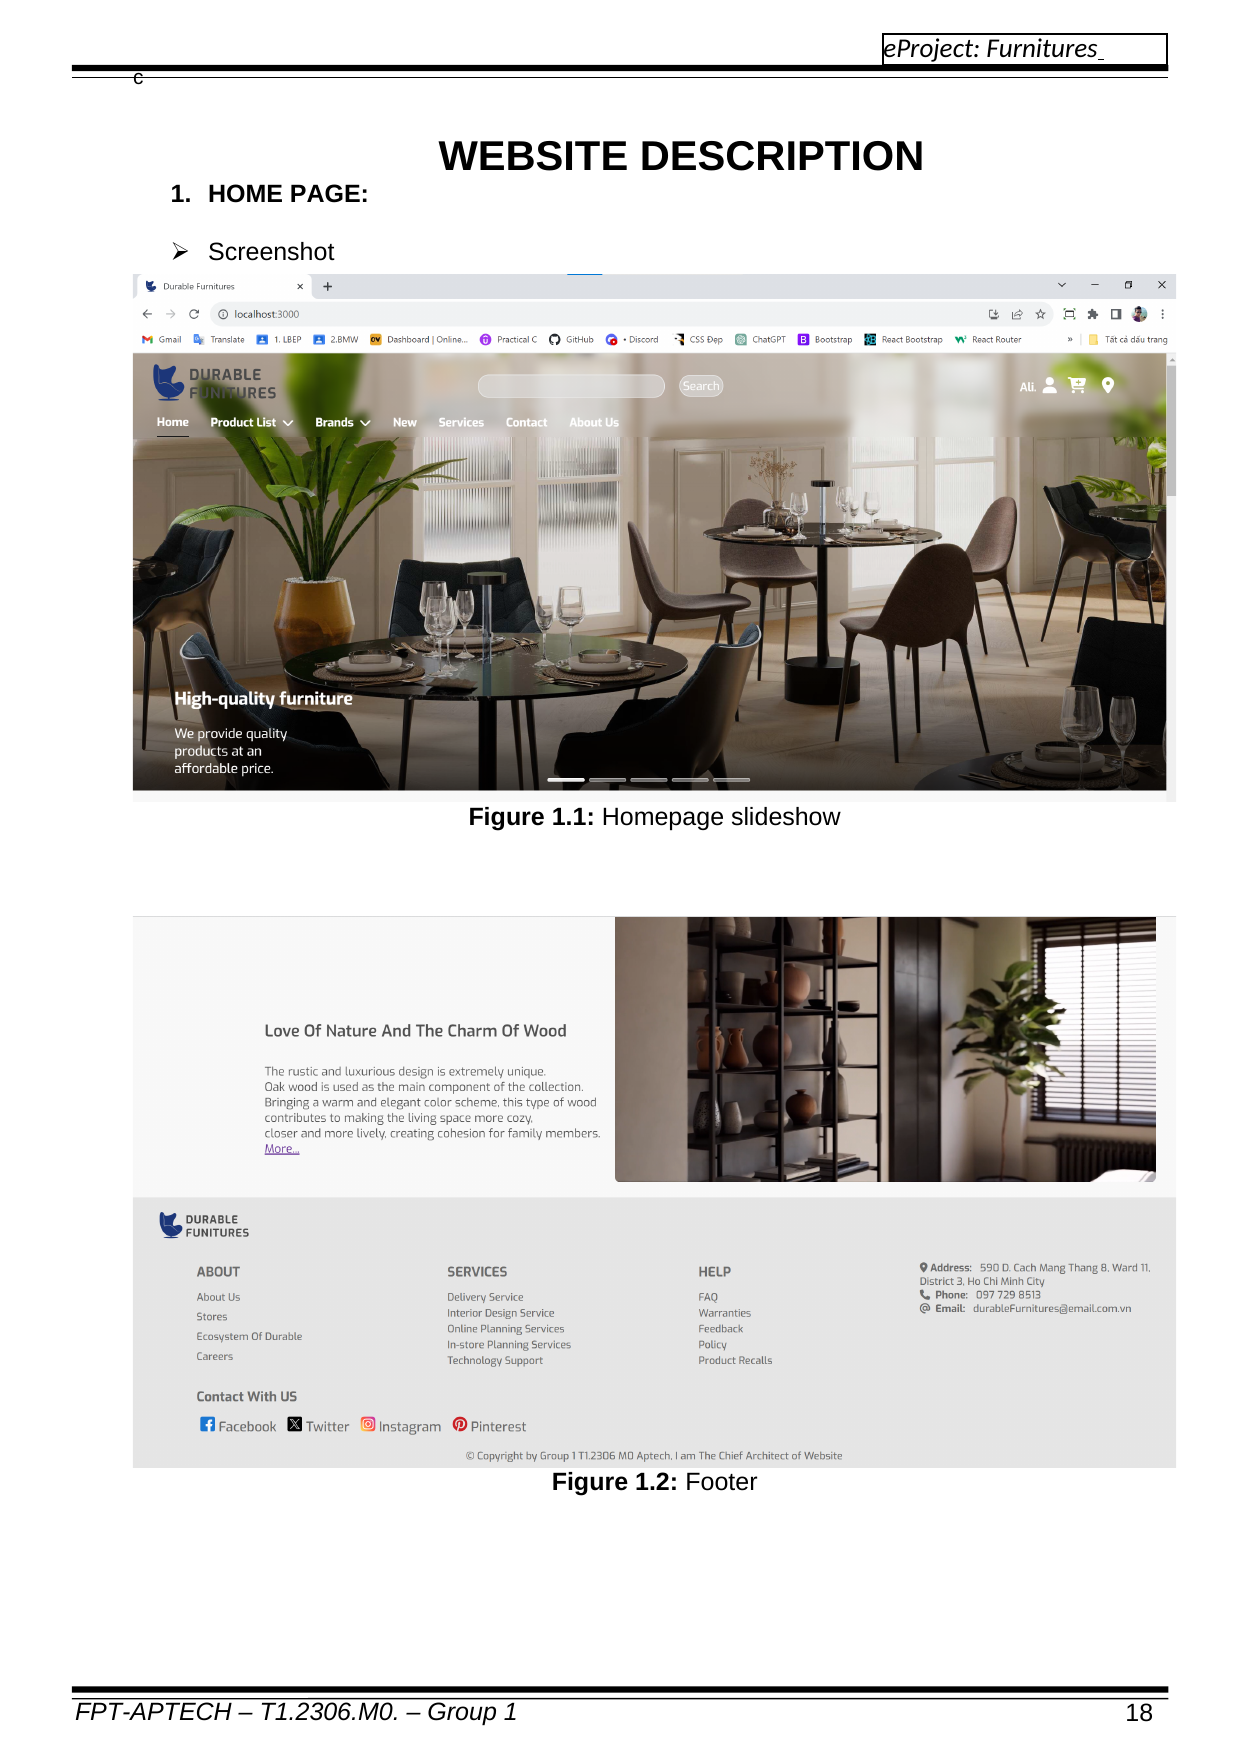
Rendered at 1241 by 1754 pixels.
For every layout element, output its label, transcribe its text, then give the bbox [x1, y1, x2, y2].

subtitle WEBSITE DESCRIPTION [187, 131, 1176, 179]
text Figure 1.2: Footer [133, 1468, 1176, 1496]
list Screenshot [170, 236, 1176, 265]
picture [132, 274, 1177, 802]
list Figure 1.1: Homepage slideshow [133, 802, 1176, 830]
picture [132, 916, 1177, 1468]
list HOME PAGE: [170, 179, 1176, 208]
